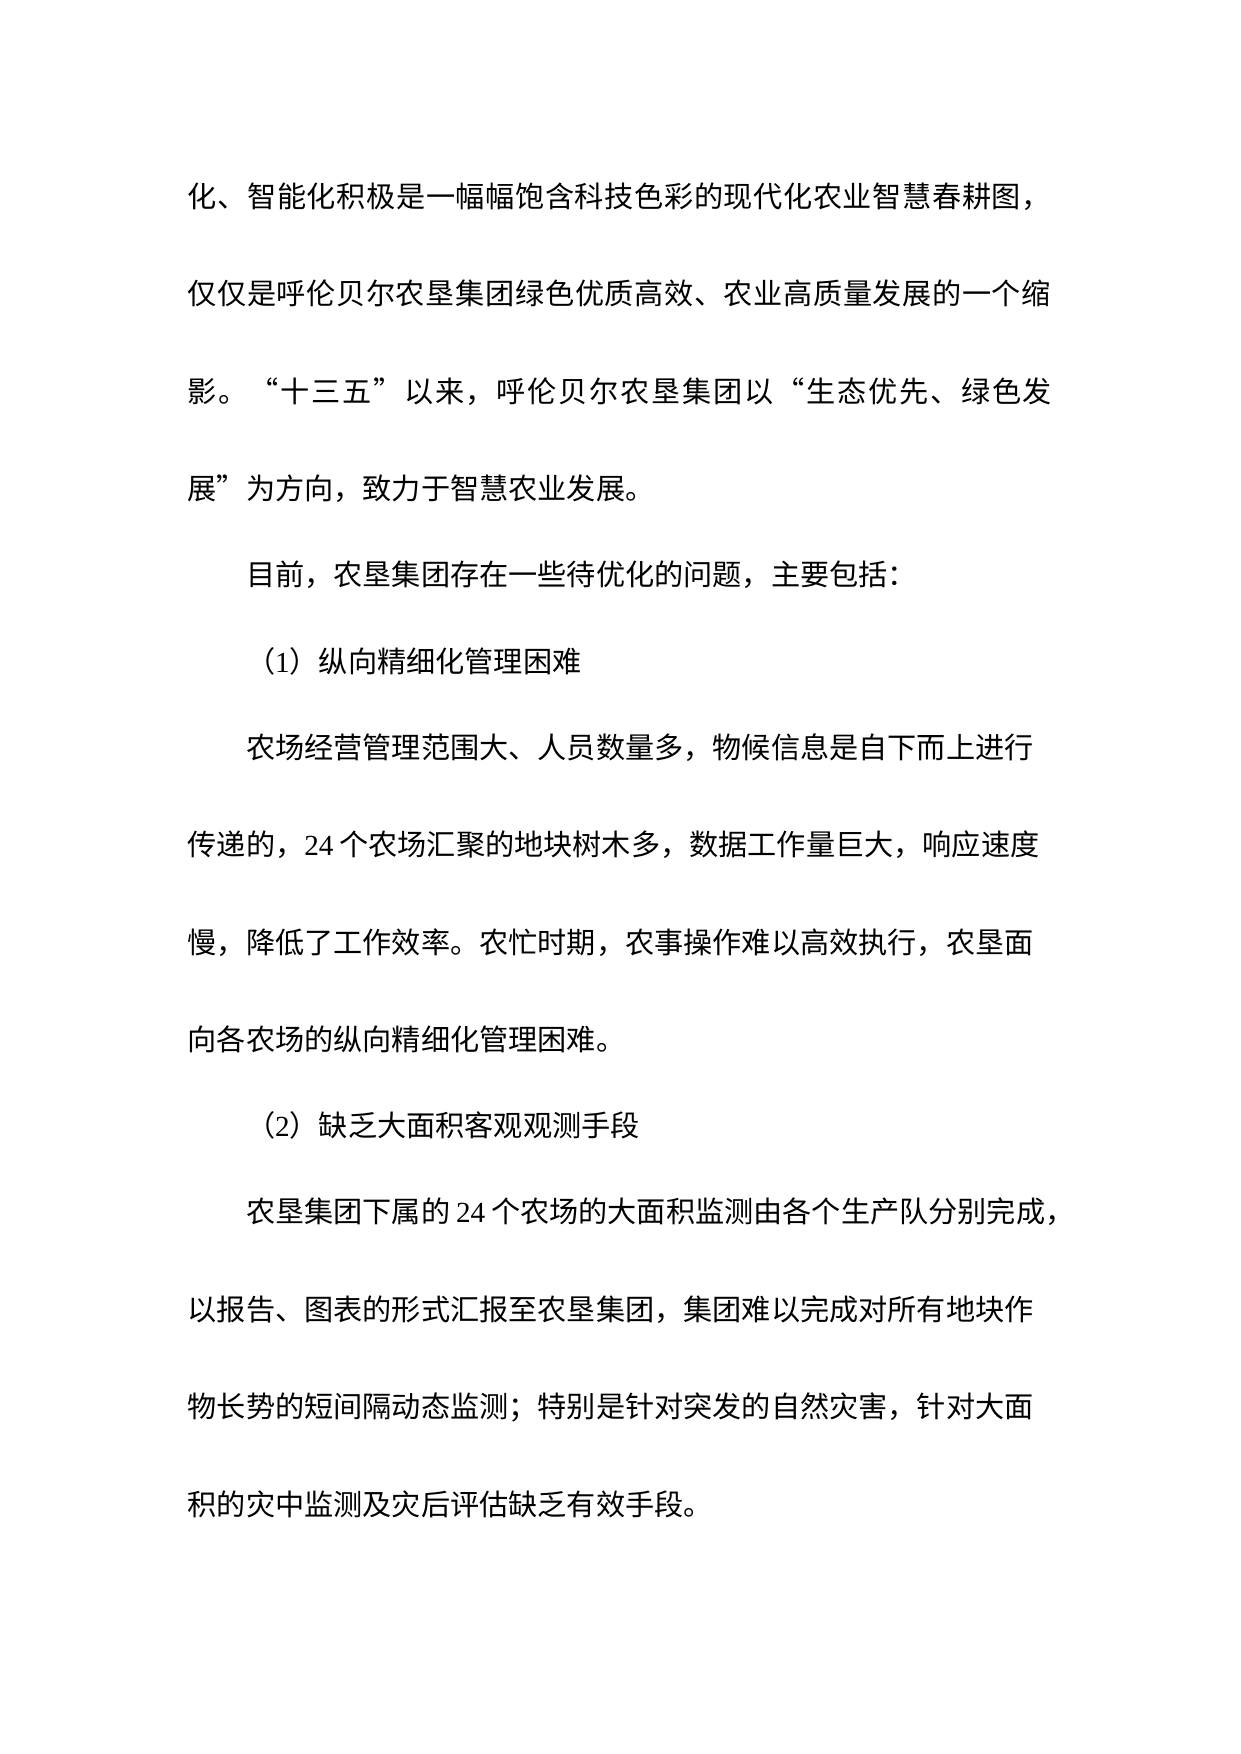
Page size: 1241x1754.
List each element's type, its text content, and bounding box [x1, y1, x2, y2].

text 农场经营管理范围大、人员数量多，物候信息是自下而上进行传递的，24个农场汇聚的地块树木多，数据工作量巨大，响应速度慢，降低了工作效率。农忙时期，农事操作难以高效执行，农垦面向各农场的纵向精细化管理困难。 [187, 713, 1053, 1070]
text （2）缺乏大面积客观观测手段 [187, 1092, 1053, 1157]
text （1）纵向精细化管理困难 [187, 627, 1053, 692]
text 目前，农垦集团存在一些待优化的问题，主要包括： [187, 541, 1053, 606]
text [187, 162, 1053, 519]
text 农垦集团下属的24个农场的大面积监测由各个生产队分别完成，以报告、图表的形式汇报至农垦集团，集团难以完成对所有地块作物长势的短间隔动态监测；特别是针对突发的自然灾害，针对大面积的灾中监测及灾后评估缺乏有效手段。 [187, 1178, 1053, 1535]
